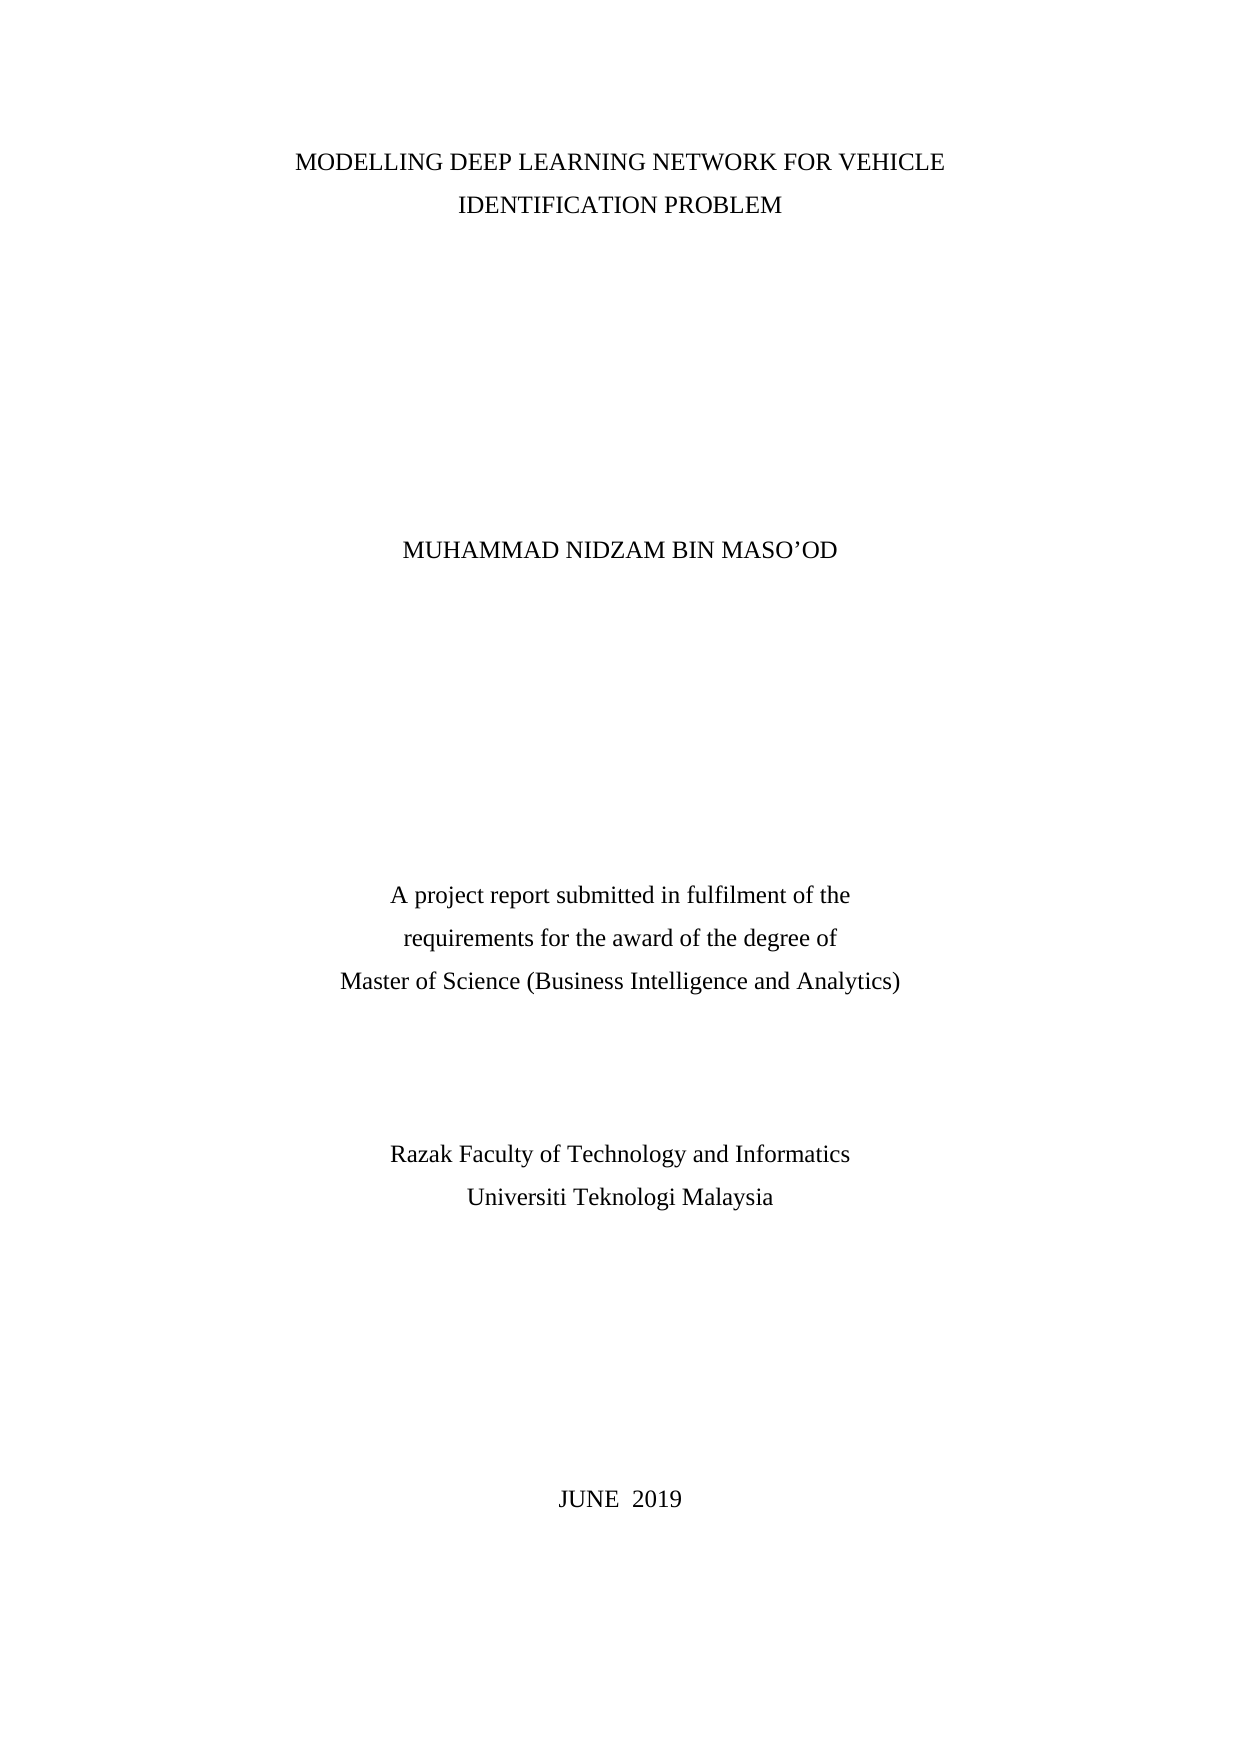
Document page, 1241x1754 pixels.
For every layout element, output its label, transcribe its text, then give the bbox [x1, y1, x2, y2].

text A submitted in of the [192, 880, 1048, 909]
text requirements for the award of the degree of [192, 923, 1048, 952]
